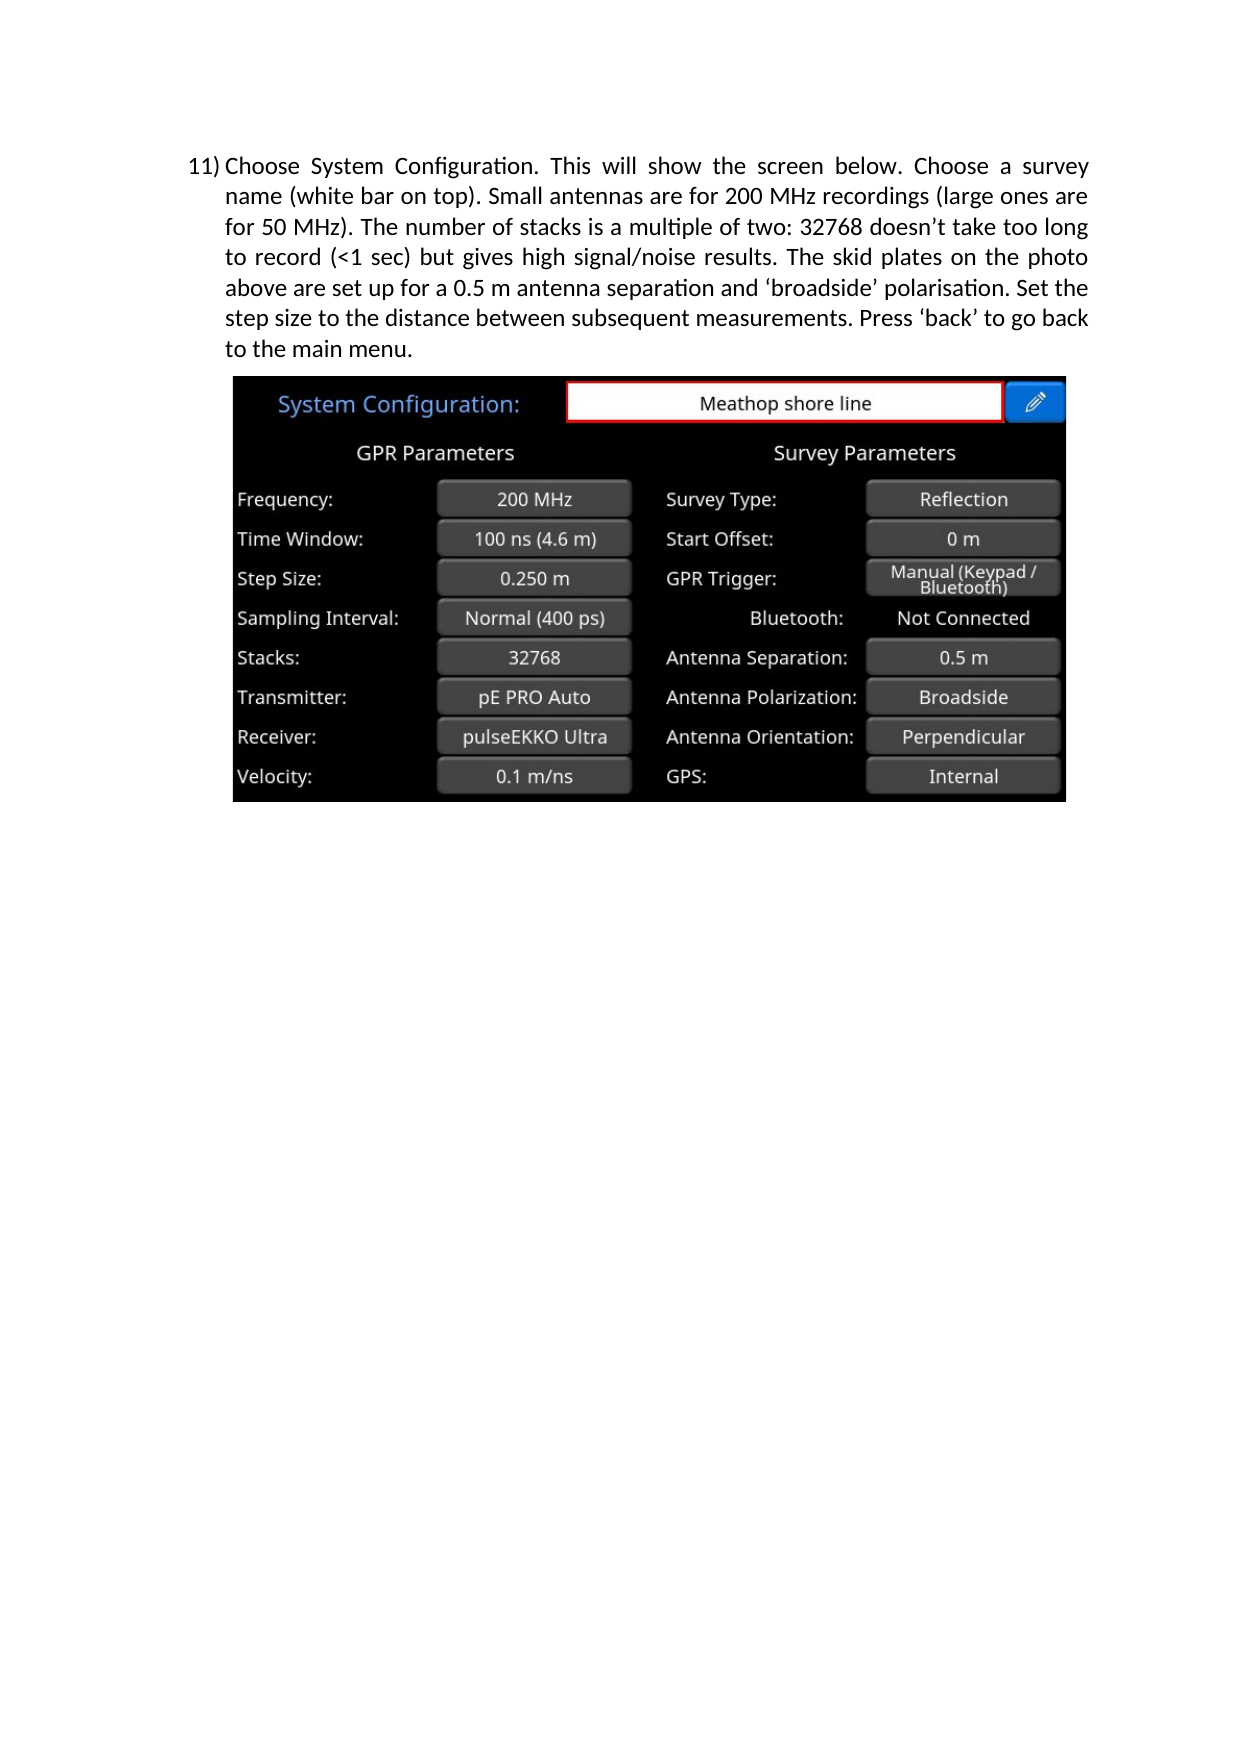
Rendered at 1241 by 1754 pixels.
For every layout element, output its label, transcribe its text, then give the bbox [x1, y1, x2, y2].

picture [232, 376, 1067, 802]
list Choose System Configuration. This will show the screen below. Choose a survey name (white bar on top). Small antennas are for 200 MHz recordings (large ones are for 50 MHz). The number of stacks is a multiple of two: 32768 doesn’t take too long to record (<1 sec) but gives high signal/noise results. The skid plates on the photo above are set up for a 0.5 m antenna separation and ‘broadside’ polarisation. Set the step size to the distance between subsequent measurements. Press ‘back’ to go back to the main menu. [187, 150, 1090, 364]
